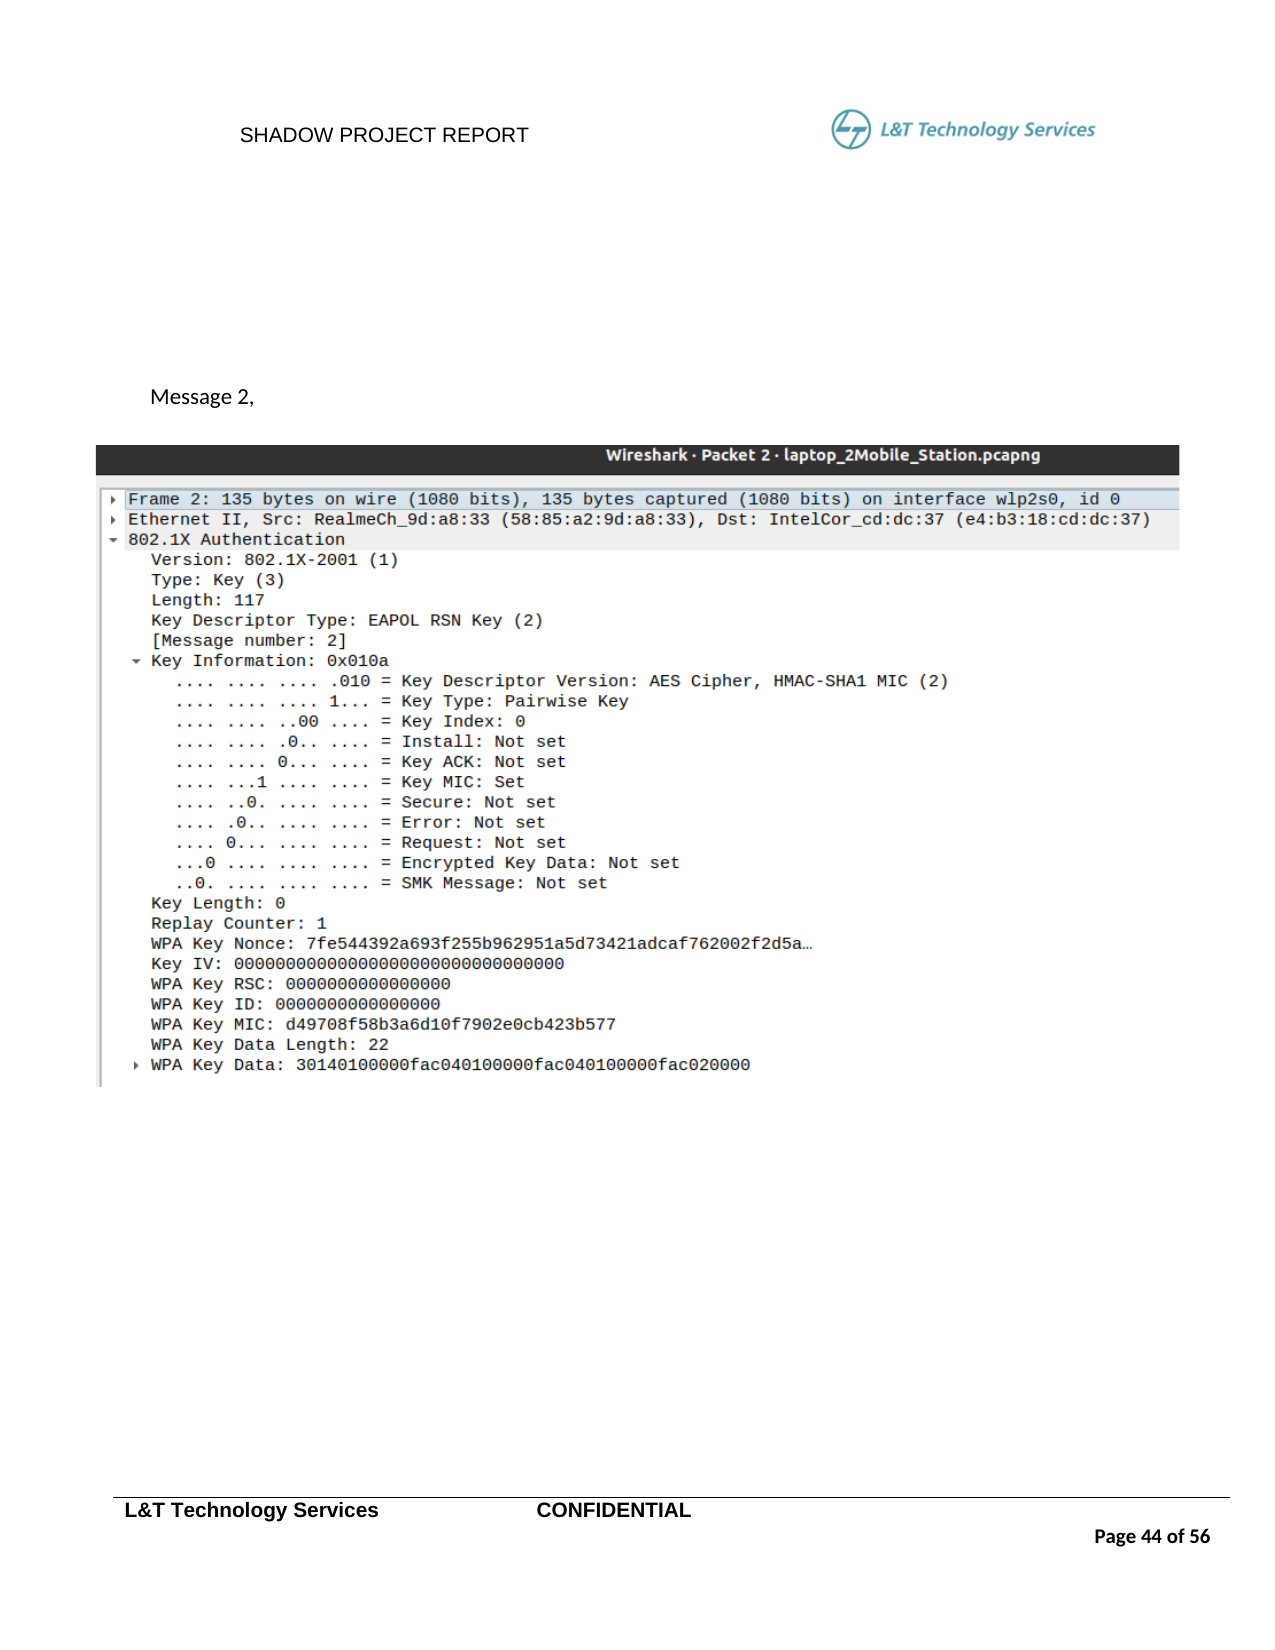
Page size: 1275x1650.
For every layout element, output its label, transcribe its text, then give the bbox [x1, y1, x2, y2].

picture [95, 445, 1180, 1087]
text Message 2, [112, 382, 1162, 410]
picture [829, 98, 1097, 162]
